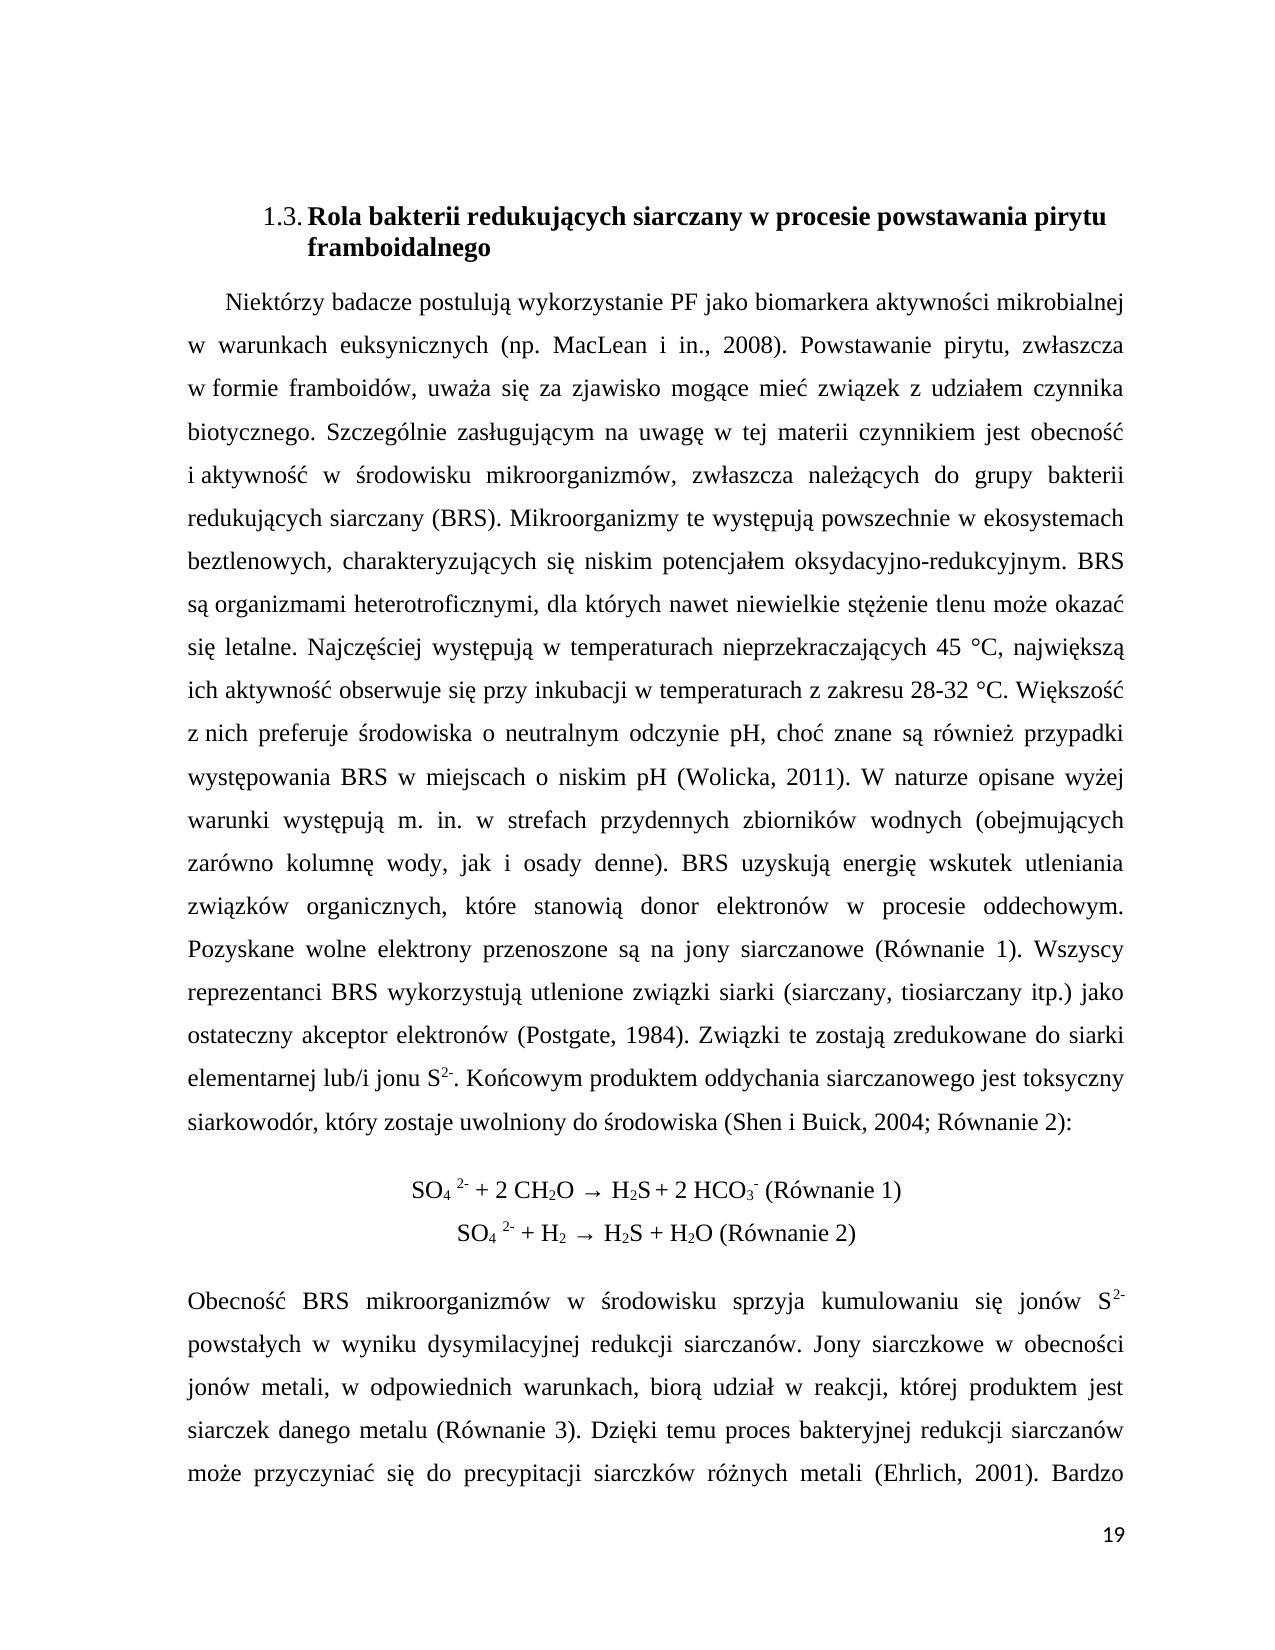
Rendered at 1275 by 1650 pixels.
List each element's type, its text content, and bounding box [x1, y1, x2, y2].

text SO4 2- + 2 CH2O → H2S + 2 HCO3- (Równanie 1) [187, 1175, 1125, 1203]
text Niektórzy badacze postulują wykorzystanie PF jako biomarkera aktywności mikrobialnej w warunkach euksynicznych (np. MacLean i in., 2008). Powstawanie pirytu, zwłaszcza w formie framboidów, uważa się za zjawisko mogące mieć związek z udziałem czynnika biotycznego. Szczególnie zasługującym na uwagę w tej materii czynnikiem jest obecność i aktywność w środowisku mikroorganizmów, zwłaszcza należących do grupy bakterii redukujących siarczany (BRS). Mikroorganizmy te występują powszechnie w ekosystemach beztlenowych, charakteryzujących się niskim potencjałem oksydacyjno-redukcyjnym. BRS są organizmami heterotroficznymi, dla których nawet niewielkie stężenie tlenu może okazać się letalne. Najczęściej występują w temperaturach nieprzekraczających 45 °C, największą ich aktywność obserwuje się przy inkubacji w temperaturach z zakresu 28-32 °C. Większość z nich preferuje środowiska o neutralnym odczynie pH, choć znane są również przypadki występowania BRS w miejscach o niskim pH (Wolicka, 2011). W naturze opisane wyżej warunki występują m. in. w strefach przydennych zbiorników wodnych (obejmujących zarówno kolumnę wody, jak i osady denne). BRS uzyskują energię wskutek utleniania związków organicznych, które stanowią donor elektronów w procesie oddechowym. Pozyskane wolne elektrony przenoszone są na jony siarczanowe (Równanie 1). Wszyscy reprezentanci BRS wykorzystują utlenione związki siarki (siarczany, tiosiarczany itp.) jako ostateczny akceptor elektronów (Postgate, 1984). Związki te zostają zredukowane do siarki elementarnej lub/i jonu S2-. Końcowym produktem oddychania siarczanowego jest toksyczny siarkowodór, który zostaje uwolniony do środowiska (Shen i Buick, 2004; Równanie 2): [187, 287, 1125, 1135]
subtitle Rola bakterii redukujących siarczany w procesie powstawania pirytu framboidalnego [262, 200, 1125, 262]
text SO4 2- + H2 → H2S + H2O (Równanie 2) [187, 1218, 1125, 1247]
